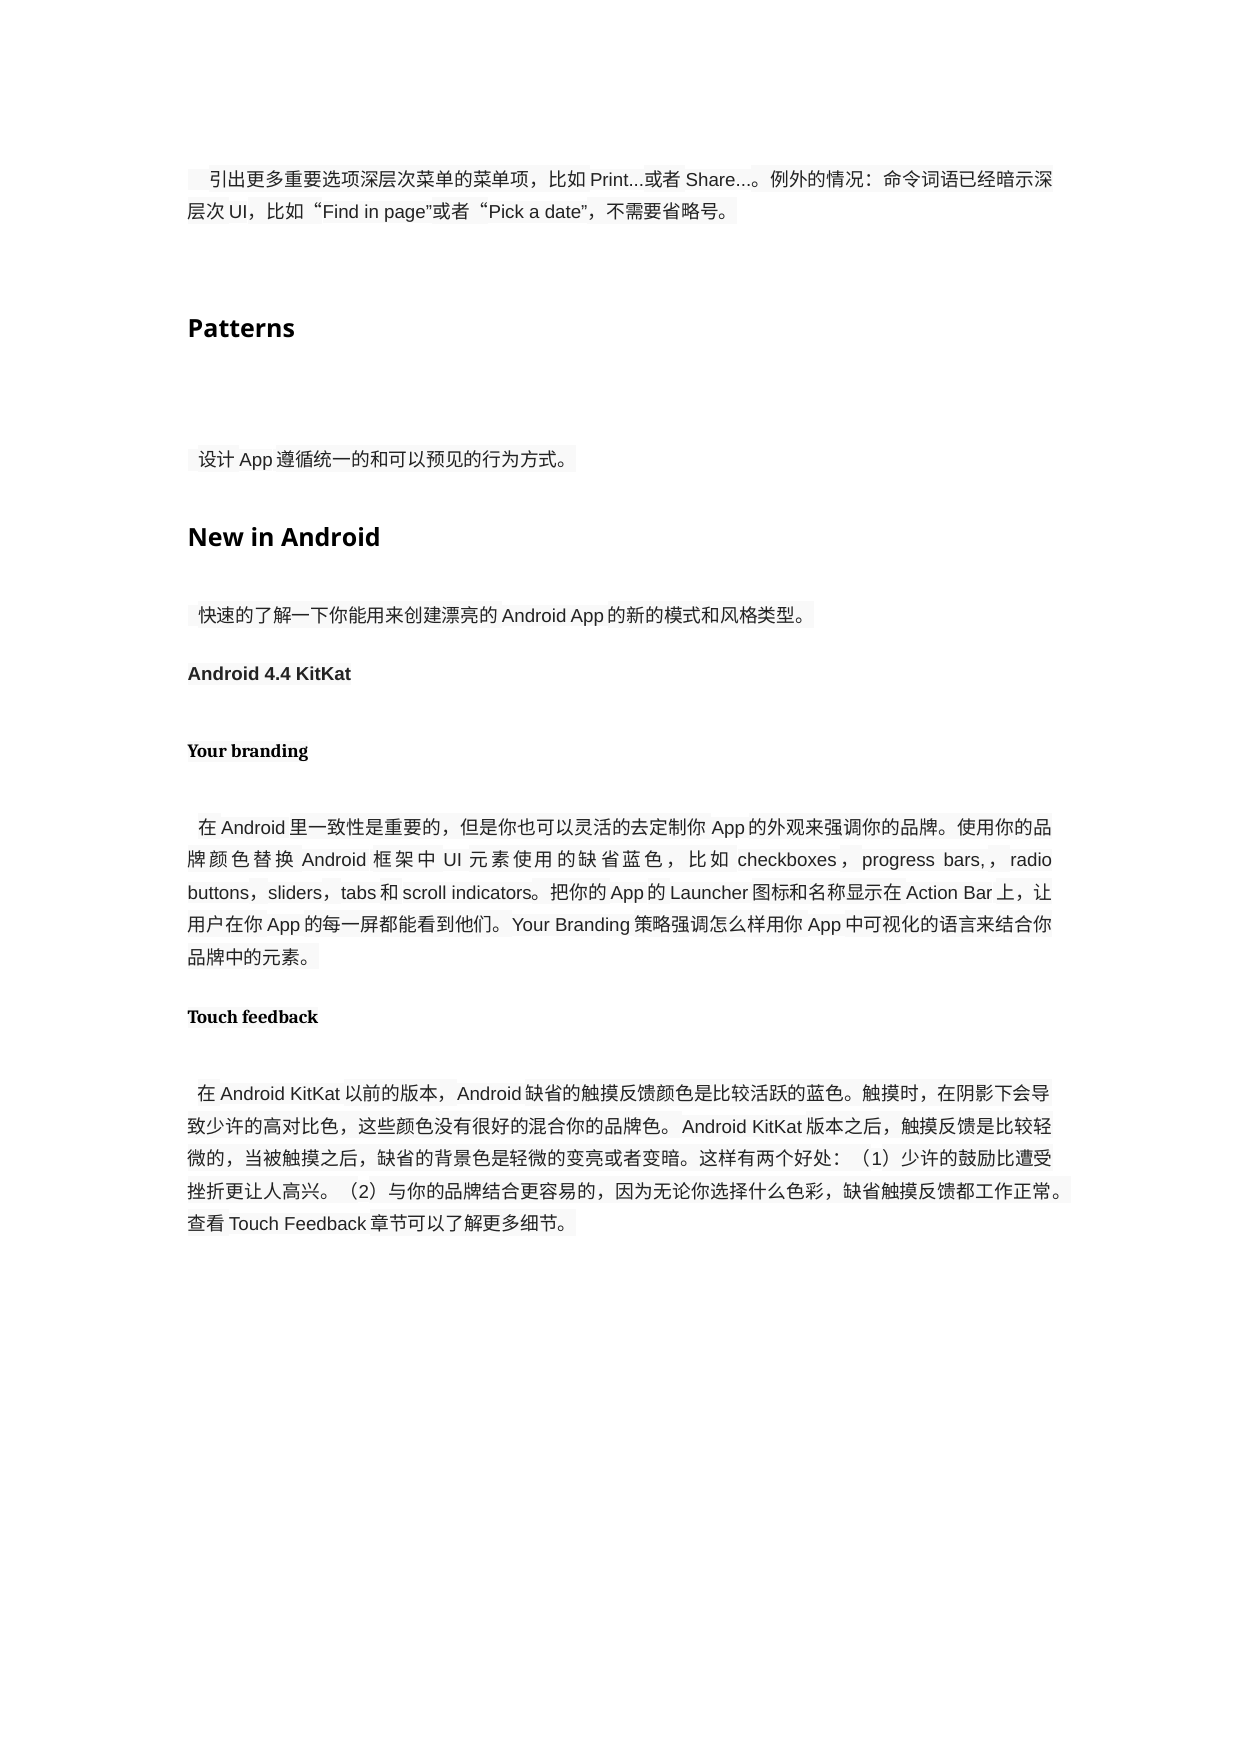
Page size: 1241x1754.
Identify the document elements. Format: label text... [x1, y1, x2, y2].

subtitle Your branding [187, 735, 1053, 768]
text 设计App遵循统一的和可以预见的行为方式。 [187, 442, 1053, 475]
subtitle Touch feedback [187, 1001, 1053, 1034]
text 在Android KitKat以前的版本，Android缺省的触摸反馈颜色是比较活跃的蓝色。触摸时，在阴影下会导致少许的高对比色，这些颜色没有很好的混合你的品牌色。Android KitKat版本之后，触摸反馈是比较轻微的，当被触摸之后，缺省的背景色是轻微的变亮或者变暗。这样有两个好处：（1）少许的鼓励比遭受挫折更让人高兴。（2）与你的品牌结合更容易的，因为无论你选择什么色彩，缺省触摸反馈都工作正常。查看Touch Feedback章节可以了解更多细节。 [187, 1159, 1053, 1239]
text 快速的了解一下你能用来创建漂亮的Android App的新的模式和风格类型。 [187, 598, 1053, 631]
subtitle Patterns [187, 295, 1053, 360]
text 引出更多重要选项深层次菜单的菜单项，比如Print...或者Share...。例外的情况：命令词语已经暗示深层次UI，比如“Find in page”或者“Pick a date”，不需要省略号。 [187, 162, 1053, 227]
subtitle New in Android [187, 504, 1053, 569]
subtitle Android 4.4 KitKat [187, 658, 1053, 690]
text 在Android KitKat以前的版本，Android缺省的触摸反馈颜色是比较活跃的蓝色。触摸时，在阴影下会导致少许的高对比色，这些颜色没有很好的混合你的品牌色。Android KitKat版本之后，触摸反馈是比较轻微的，当被触摸之后，缺省的背景色是轻微的变亮或者变暗。这样有两个好处：（1）少许的鼓励比遭受挫折更让人高兴。（2）与你的品牌结合更容易的，因为无论你选择什么色彩，缺省触摸反馈都工作正常。查看Touch Feedback章节可以了解更多细节。 [187, 1076, 1053, 1158]
text 在Android里一致性是重要的，但是你也可以灵活的去定制你App的外观来强调你的品牌。使用你的品牌颜色替换Android框架中UI元素使用的缺省蓝色，比如checkboxes，progress bars,，radio buttons，sliders，tabs和scroll indicators。把你的App的Launcher图标和名称显示在Action Bar上，让用户在你App的每一屏都能看到他们。Your Branding策略强调怎么样用你App中可视化的语言来结合你品牌中的元素。 [187, 810, 1053, 972]
